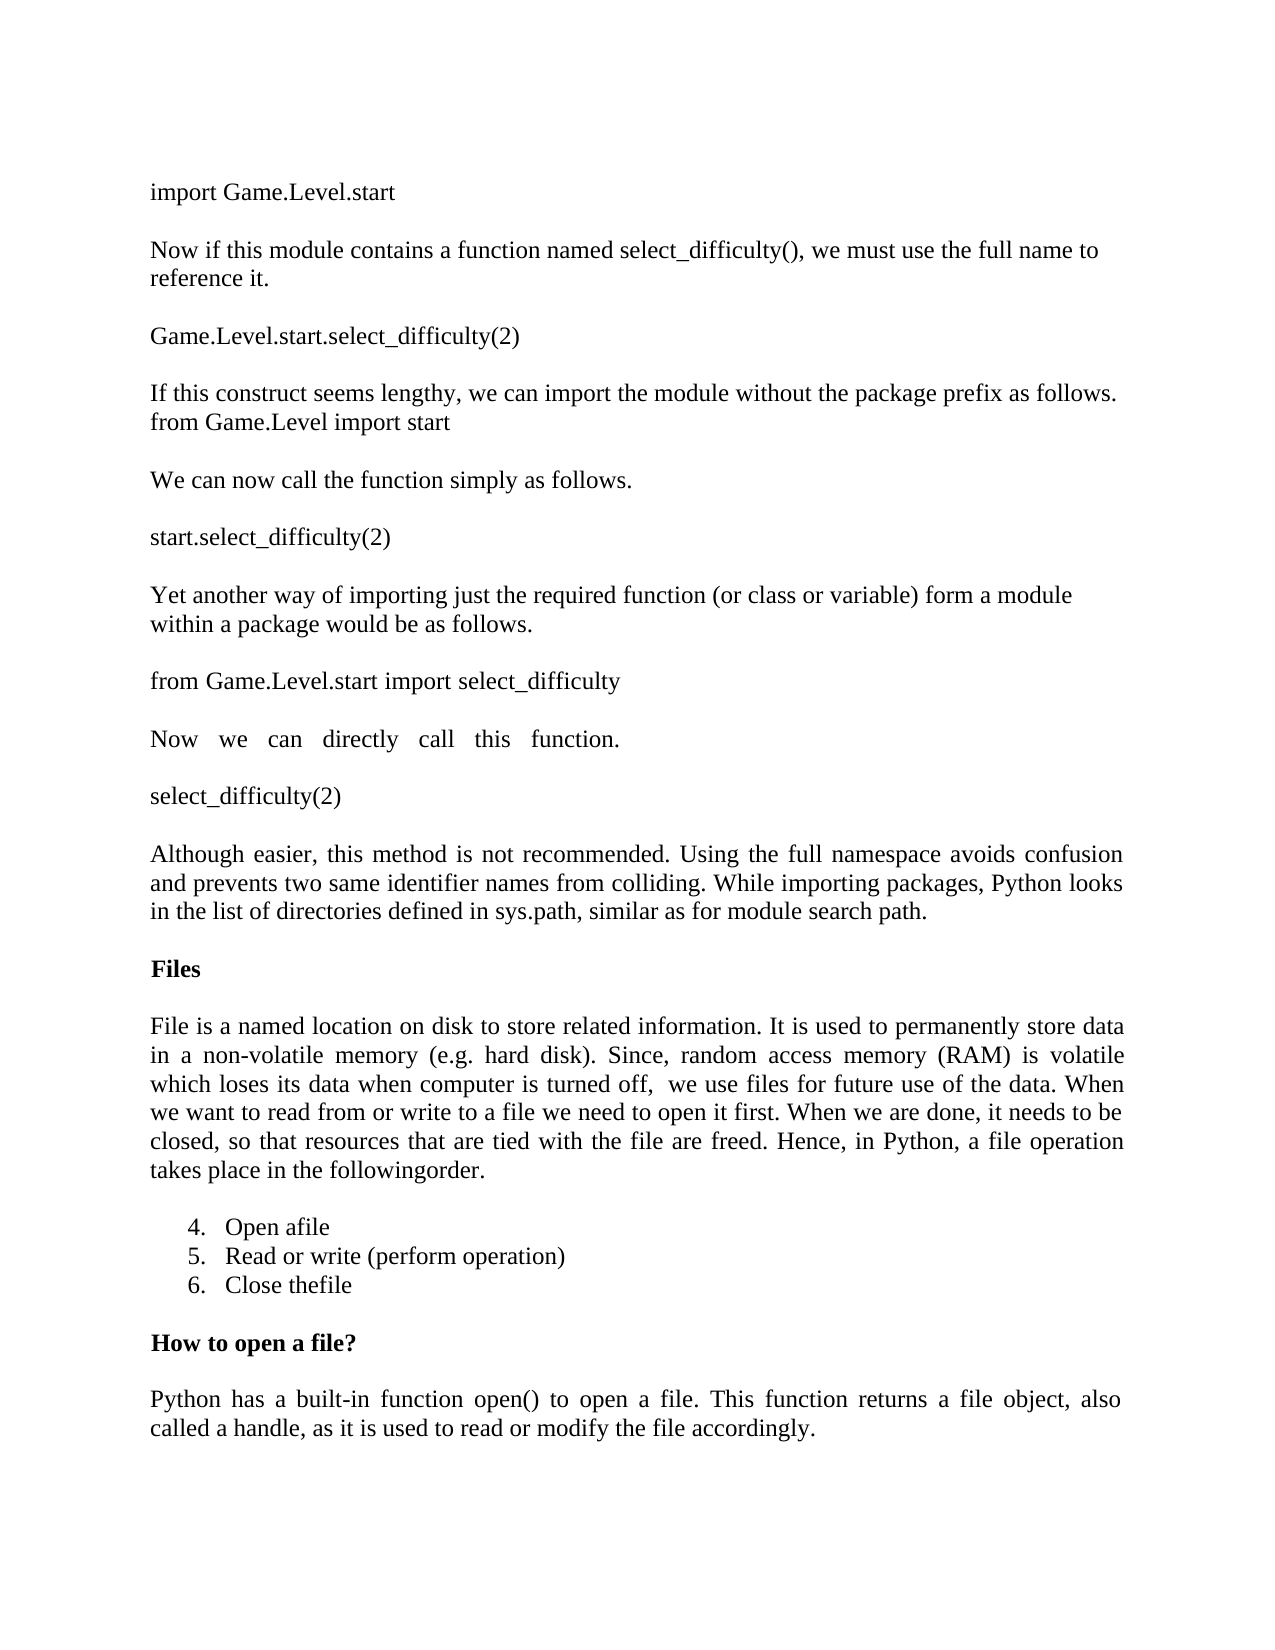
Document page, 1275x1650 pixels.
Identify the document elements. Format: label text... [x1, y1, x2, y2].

text Python has a built-in function open() to open a file. This function returns a file object, also called a handle, as it is used to read or modify the file accordingly. [150, 1385, 1121, 1442]
subtitle Files [151, 955, 1210, 983]
text File is a named location on disk to store related information. It is used to permanently store data in a non-volatile memory (e.g. hard disk). Since, random access memory (RAM) is volatile which loses its data when computer is turned off, we use files for future use of the data. When we want to read from or write to a file we need to open it first. When we are done, it needs to be closed, so that resources that are tied with the file are freed. Hence, in Python, a file operation takes place in the followingorder. [150, 1011, 1125, 1184]
list Close thefile [187, 1270, 1210, 1299]
list Open afile [187, 1212, 1210, 1241]
text Now if this module contains a function named select_difficulty(), we must use the full name to reference it. [150, 235, 1099, 292]
text If this construct seems lengthy, we can import the module without the package prefix as follows. from Game.Level import start [150, 378, 1118, 436]
list Read or write (perform operation) [187, 1241, 1210, 1270]
text We can now call the function simply as follows. start.select_difficulty(2) [150, 465, 632, 551]
text Although easier, this method is not recommended. Using the full namespace avoids confusion and prevents two same identifier names from colliding. While importing packages, Python looks in the list of directories defined in sys.path, similar as for module search path. [150, 839, 1125, 925]
text Yet another way of importing just the required function (or class or variable) form a module within a package would be as follows. [150, 580, 1073, 637]
text from Game.Level.start import select_difficulty Now we can directly call this function. select_difficulty(2) [150, 666, 621, 810]
text Game.Level.start.select_difficulty(2) [150, 321, 1210, 350]
subtitle How to open a file? [151, 1328, 1210, 1357]
text import Game.Level.start [150, 177, 1210, 206]
